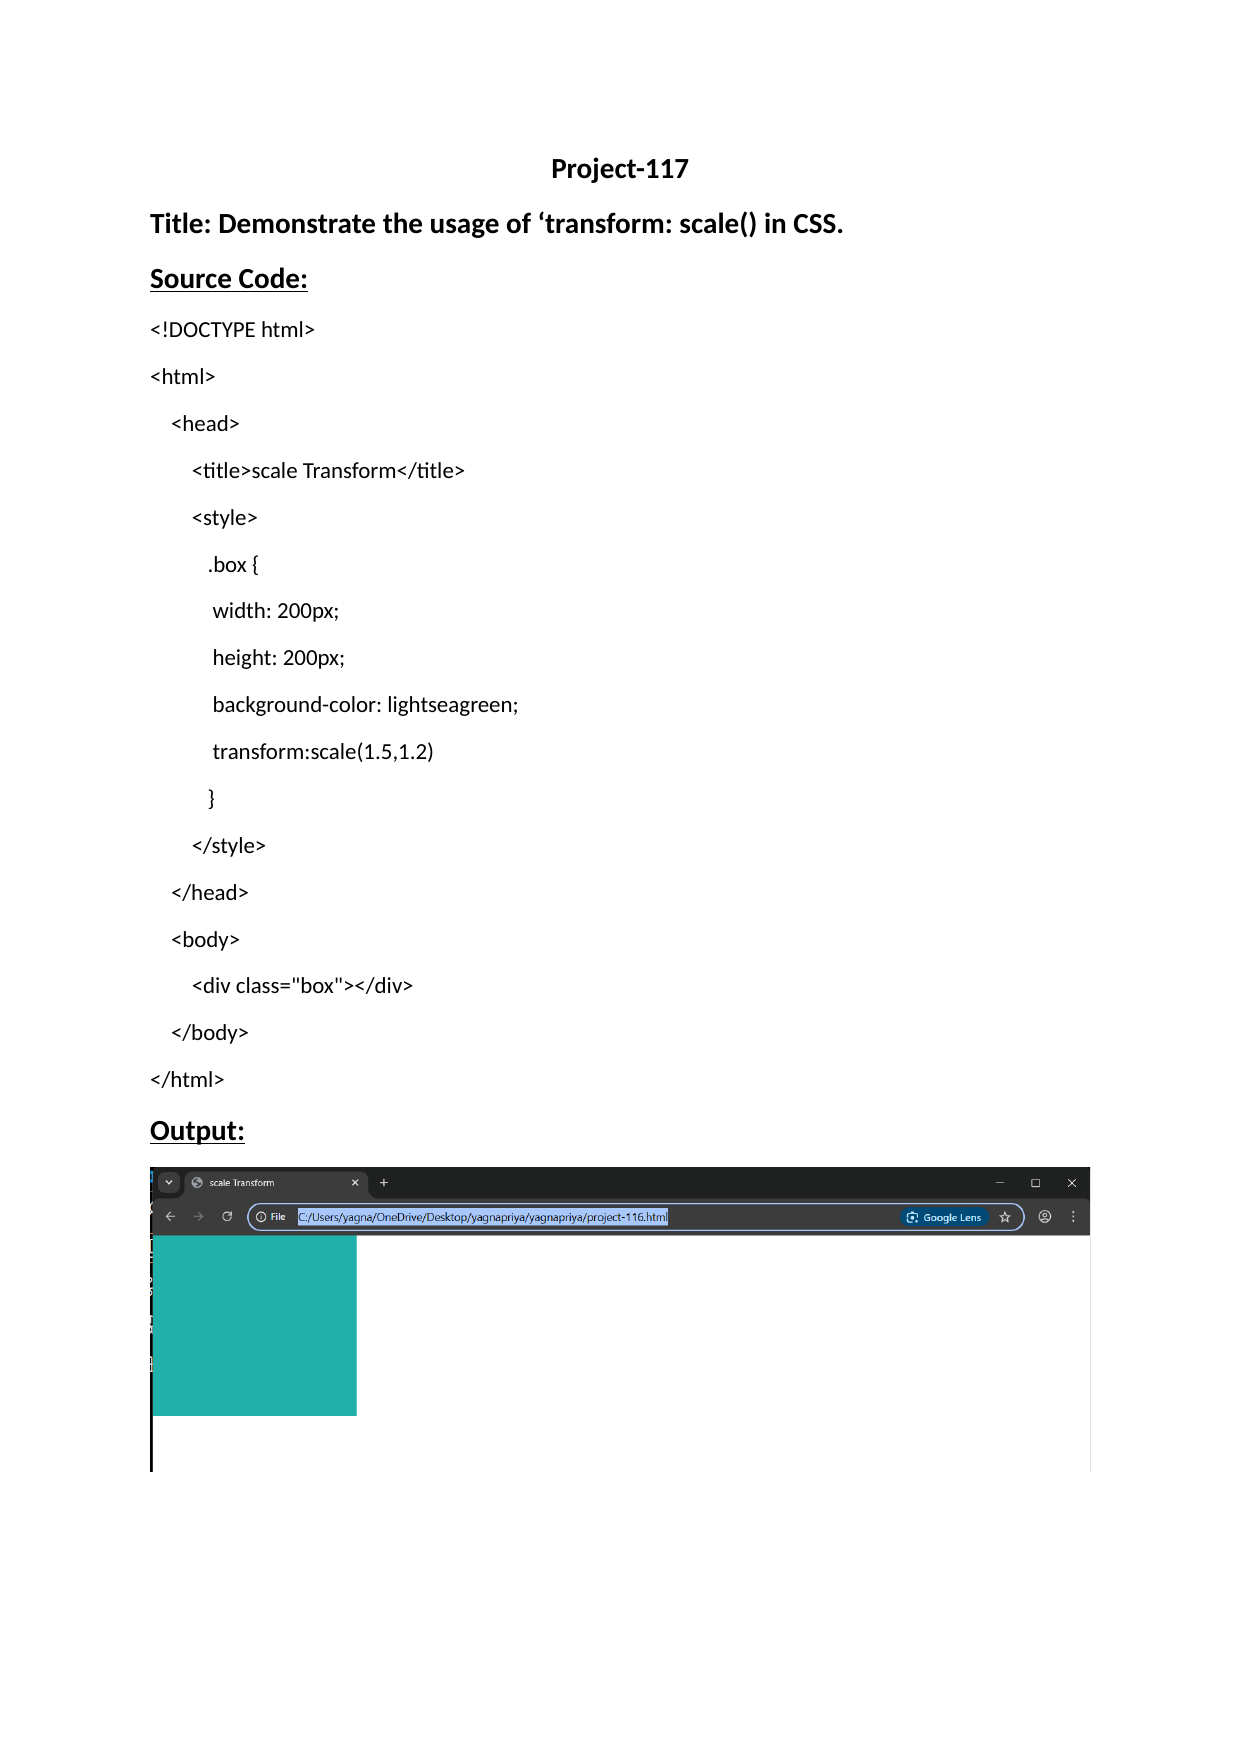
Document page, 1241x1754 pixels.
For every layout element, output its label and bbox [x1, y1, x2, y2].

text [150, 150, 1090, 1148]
picture [150, 1167, 1091, 1472]
